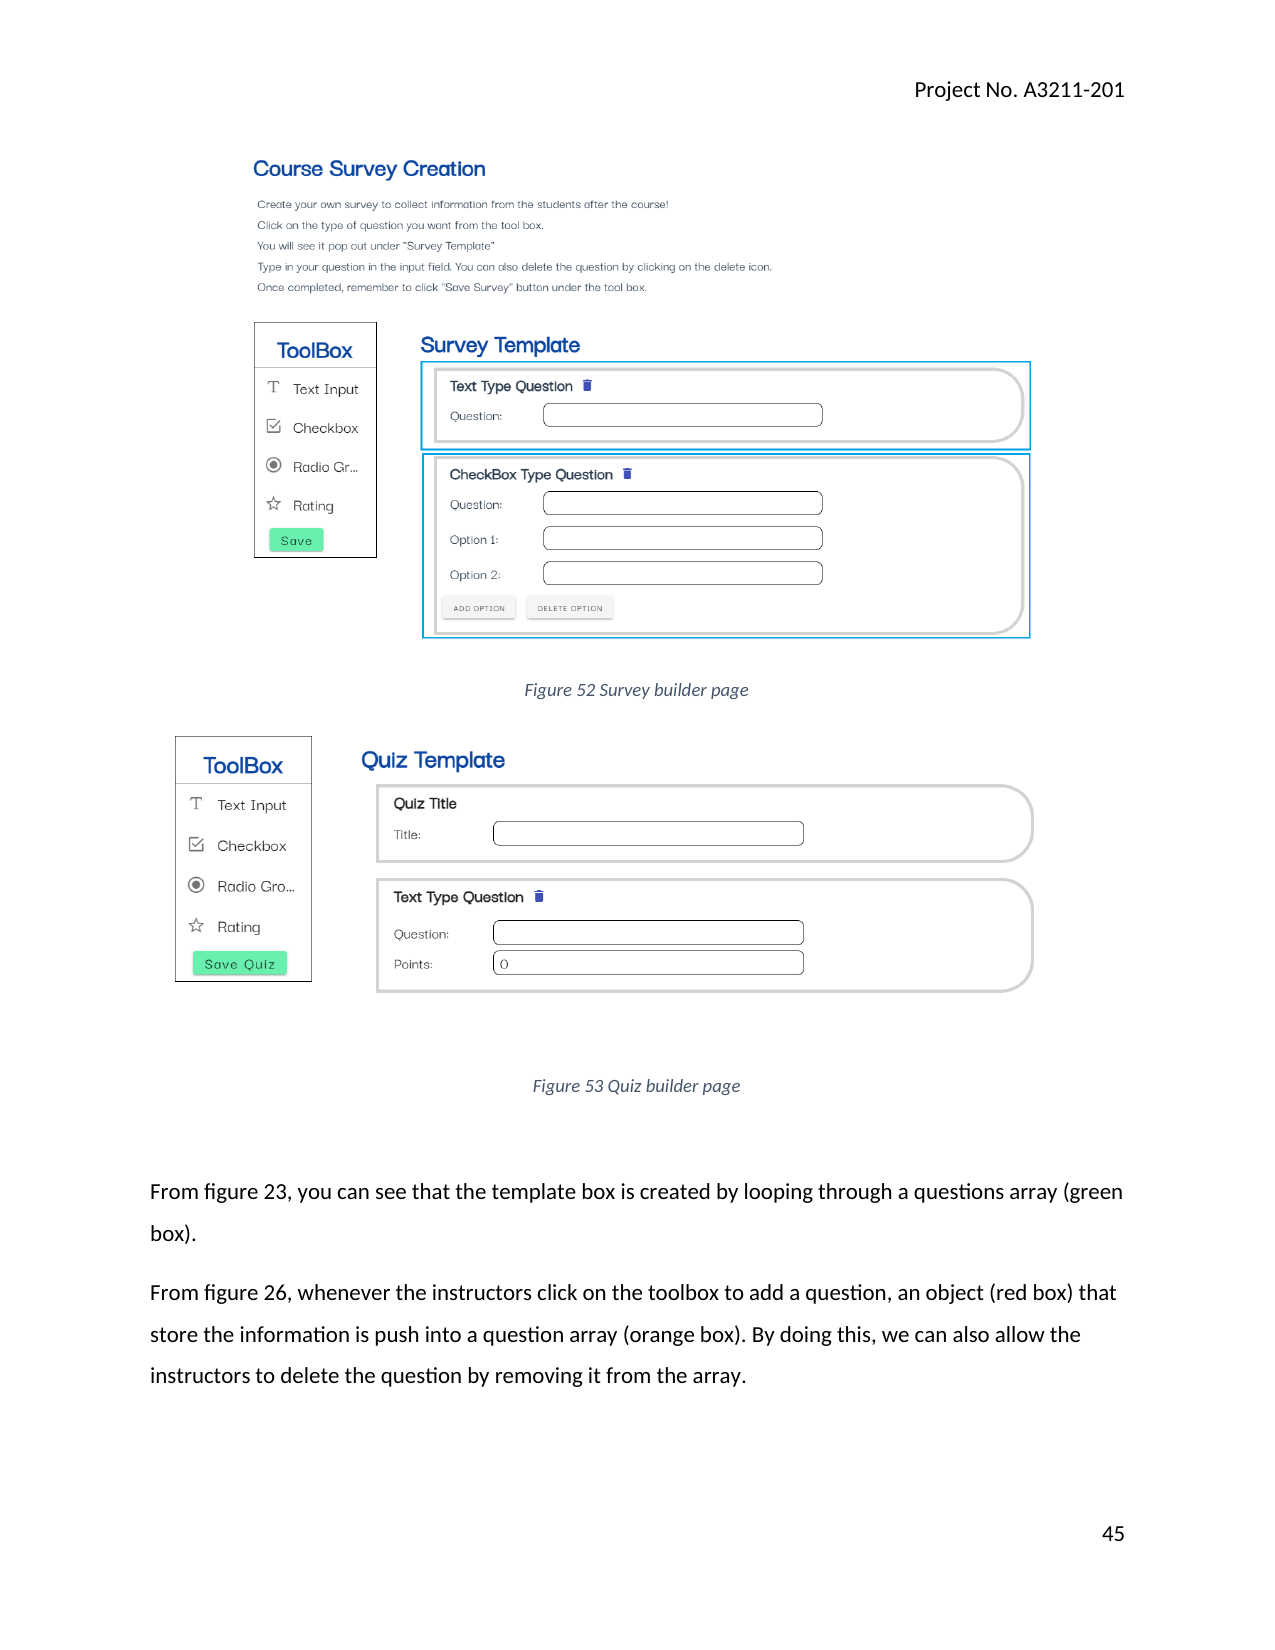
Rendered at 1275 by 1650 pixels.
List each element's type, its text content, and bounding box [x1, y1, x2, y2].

text From figure 23, you can see that the template box is created by looping through a questions array (green box). [150, 1177, 1125, 1247]
picture [215, 150, 1061, 659]
picture [150, 721, 1125, 1056]
text From figure 26, whenever the instructors click on the toolbox to add a question, an object (red box) that store the information is push into a question array (orange box). By doing this, we can also allow the instructors to delete the question by removing it from the array. [150, 1278, 1125, 1390]
